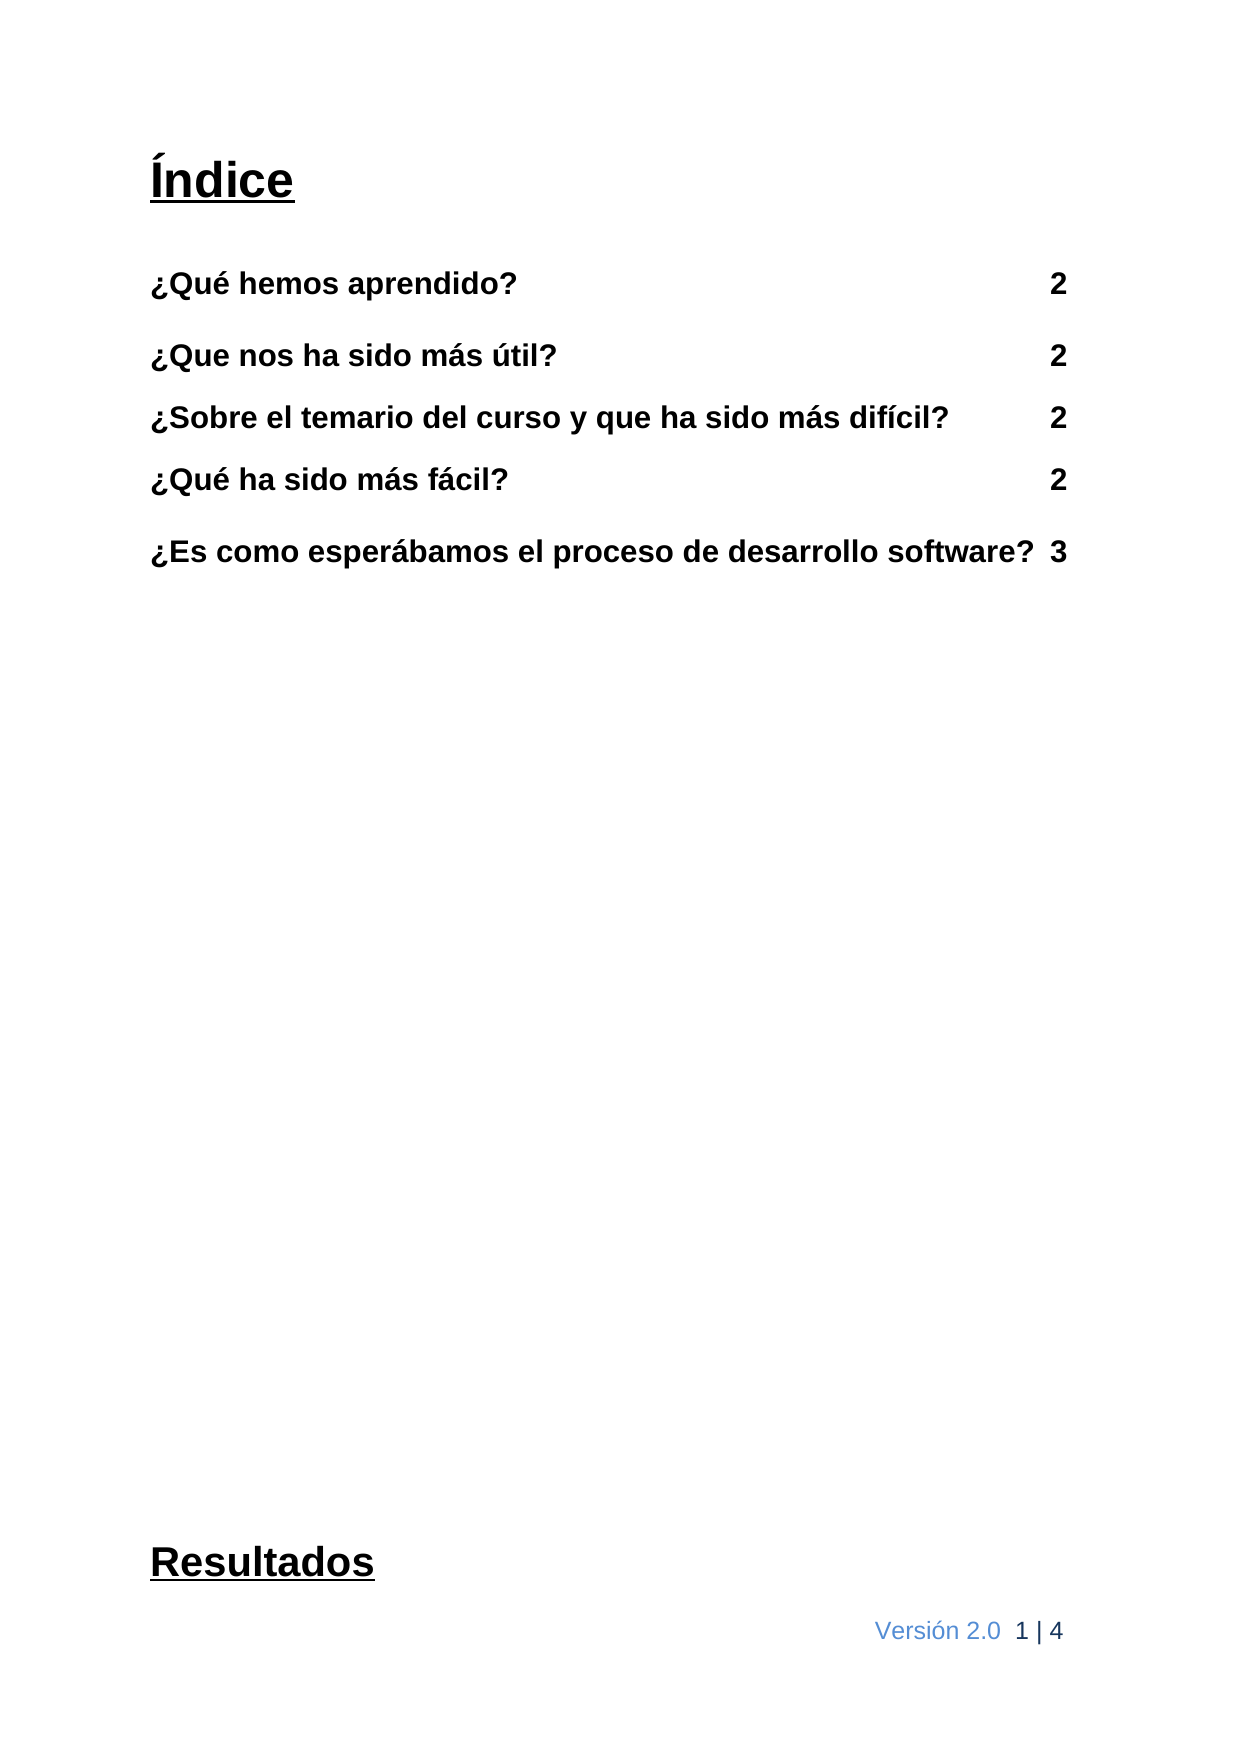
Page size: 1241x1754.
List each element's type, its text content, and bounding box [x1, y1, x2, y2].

text Resultados [150, 1537, 1090, 1585]
text ¿Qué ha sido más fácil? 2 [150, 461, 1090, 497]
text ¿Que nos ha sido más útil? 2 [150, 337, 1090, 373]
text ¿Es como esperábamos el proceso de desarrollo software? 3 [150, 533, 1090, 569]
text ¿Qué hemos aprendido? 2 [150, 265, 1090, 337]
text ¿Sobre el temario del curso y que ha sido más difícil? 2 [150, 399, 1090, 435]
text Índice [150, 150, 1090, 207]
